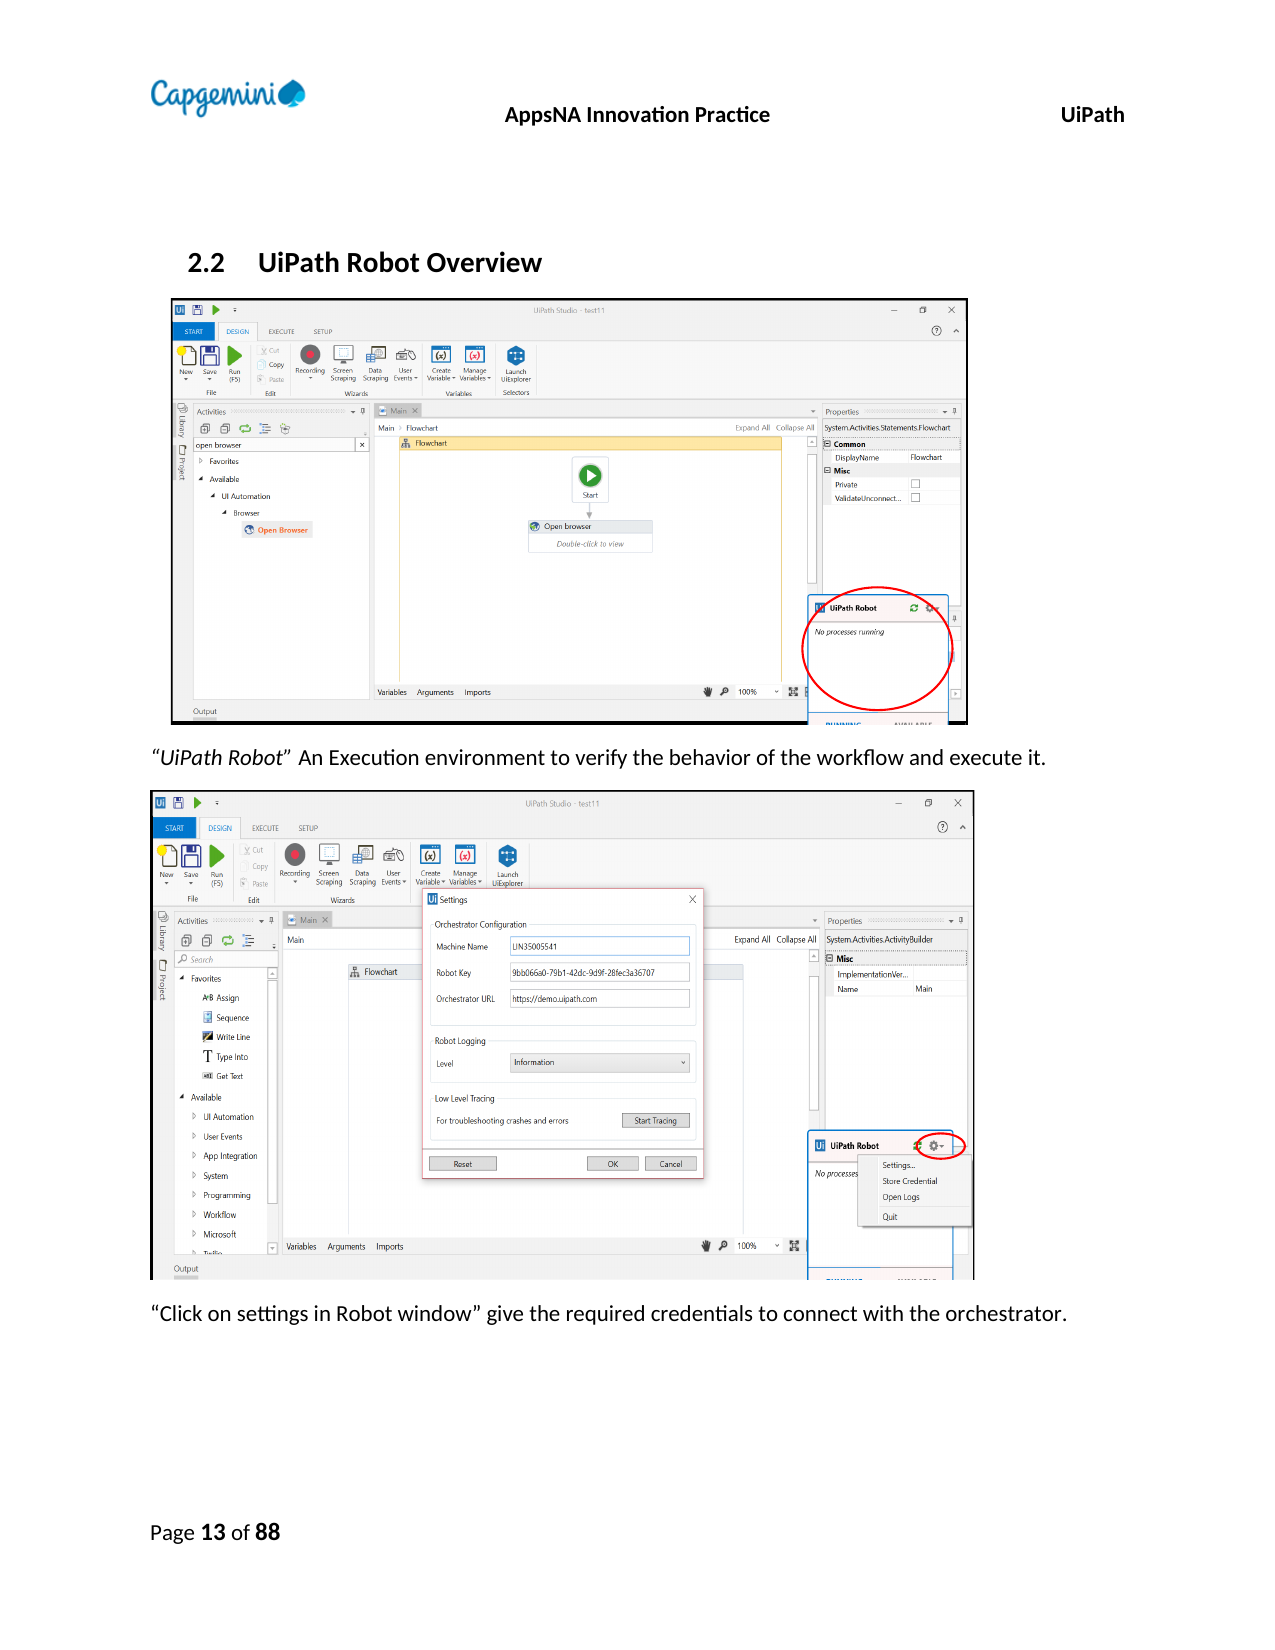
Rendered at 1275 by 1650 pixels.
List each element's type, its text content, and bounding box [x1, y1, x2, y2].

text “UiPath Robot” An Execution environment to verify the behavior of the workflow and execute it. [150, 743, 1125, 771]
picture [170, 298, 968, 725]
list UiPath Robot Overview [187, 244, 1125, 279]
text “Click on settings in Robot window” give the required credentials to connect with the orchestrator. [150, 1299, 1125, 1327]
picture [150, 75, 307, 123]
picture [150, 790, 975, 1280]
